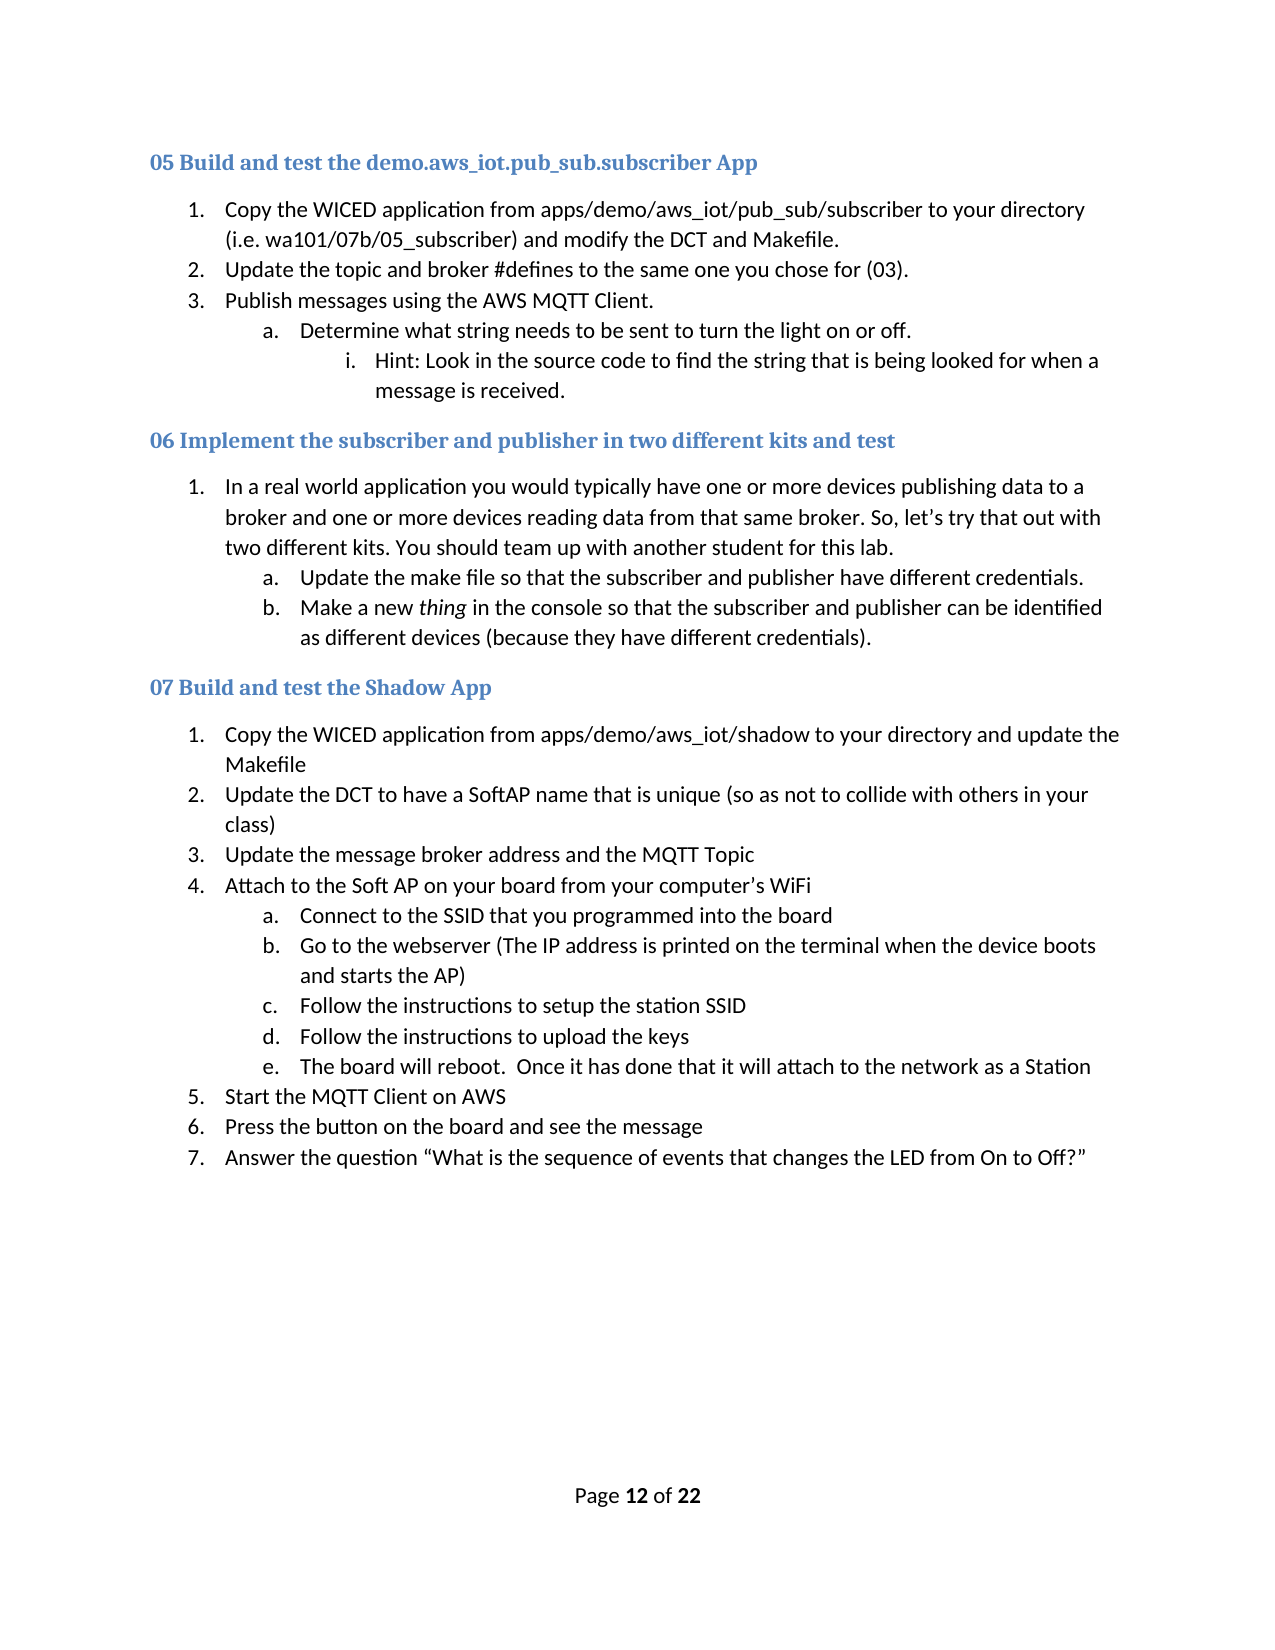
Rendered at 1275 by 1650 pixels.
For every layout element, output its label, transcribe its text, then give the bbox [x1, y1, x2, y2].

list The board will reboot. Once it has done that it will attach to the network as a Station [262, 1052, 1125, 1080]
list Answer the question “What is the sequence of events that changes the LED from On to Off?” [187, 1143, 1125, 1171]
list Make a new thing in the console so that the subscriber and publisher can be identified as different devices (because they have different credentials). [262, 593, 1125, 652]
list Copy the WICED application from apps/demo/aws_iot/shadow to your directory and update the Makefile [187, 720, 1125, 778]
list Update the DCT to have a SoftAP name that is unique (so as not to collide with others in your class) [187, 780, 1125, 838]
list Connect to the SSID that you programmed into the board [262, 901, 1125, 929]
list Update the topic and broker #defines to the same one you chose for (03). [187, 256, 1125, 283]
list Hint: Look in the source code to find the string that is being looked for when a message is received. [356, 346, 1125, 404]
list Determine what string needs to be sent to turn the light on or off. [262, 316, 1125, 344]
list Copy the WICED application from apps/demo/aws_iot/pub_sub/subscriber to your directory (i.e. wa101/07b/05_subscriber) and modify the DCT and Makefile. [187, 195, 1125, 253]
list Press the button on the board and see the message [187, 1112, 1125, 1140]
list Follow the instructions to setup the station SSID [262, 992, 1125, 1019]
list Follow the instructions to upload the keys [262, 1022, 1125, 1050]
list Go to the webserver (The IP address is printed on the terminal when the device boots and starts the AP) [262, 931, 1125, 989]
list In a real world application you would typically have one or more devices publishing data to a broker and one or more devices reading data from that same broker. So, let’s try that out with two different kits. You should team up with another student for this lab. [187, 472, 1125, 561]
list Update the make file so that the subscriber and publisher have different credentials. [262, 563, 1125, 591]
subtitle 05 Build and test the demo.aws_iot.pub_sub.subscriber App [150, 150, 1125, 176]
list Update the message broker address and the MQTT Topic [187, 841, 1125, 868]
subtitle 07 Build and test the Shadow App [150, 674, 1125, 701]
list Start the MQTT Client on AWS [187, 1082, 1125, 1110]
list Attach to the Soft AP on your board from your computer’s WiFi [187, 871, 1125, 899]
list Publish messages using the AWS MQTT Client. [187, 286, 1125, 314]
subtitle 06 Implement the subscriber and publisher in two different kits and test [150, 427, 1125, 454]
